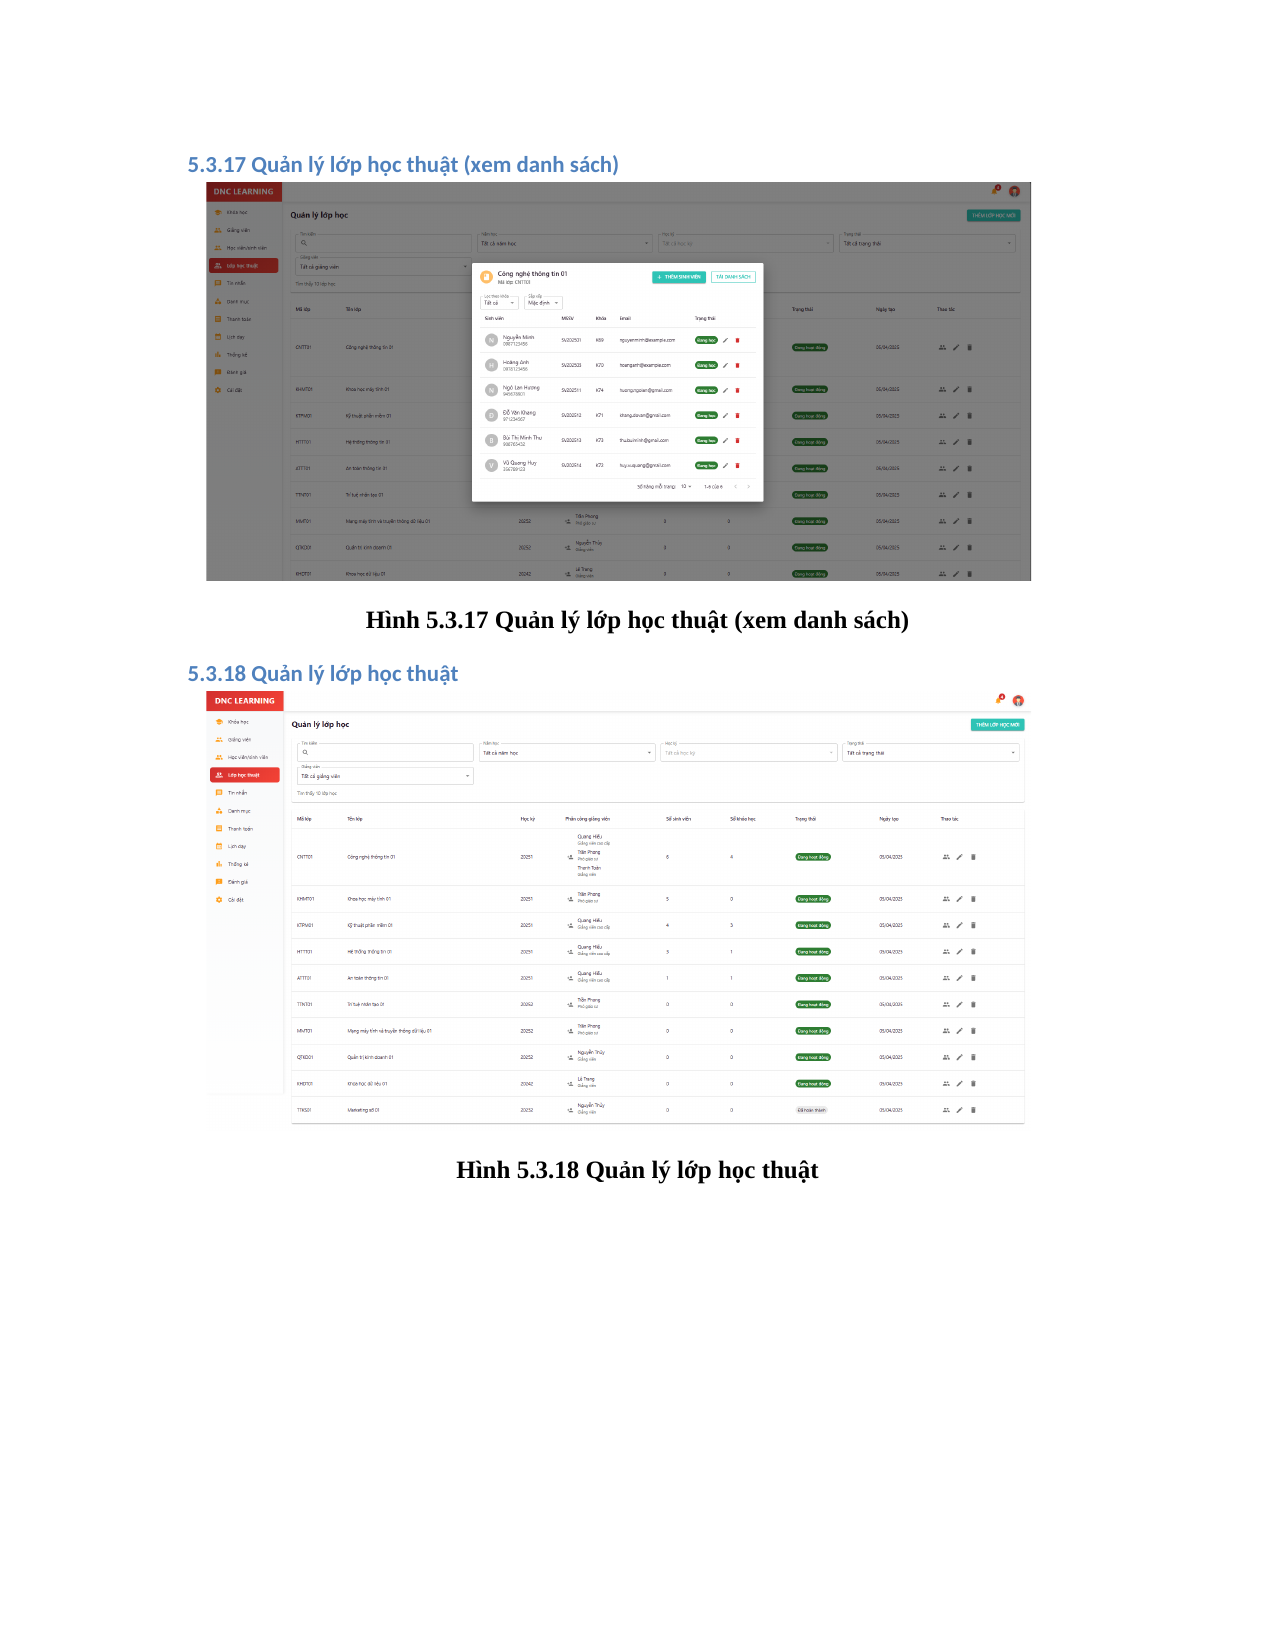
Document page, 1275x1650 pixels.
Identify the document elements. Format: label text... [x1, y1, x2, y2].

picture [206, 691, 1032, 1131]
subtitle 5.3.18 Quản lý lớp học thuật [187, 659, 1087, 687]
text Hình 5.3.17 Quản lý lớp học thuật (xem danh sách) [187, 605, 1087, 634]
subtitle 5.3.17 Quản lý lớp học thuật (xem danh sách) [187, 150, 1087, 178]
text Hình 5.3.18 Quản lý lớp học thuật [187, 1155, 1087, 1184]
picture [206, 182, 1032, 581]
